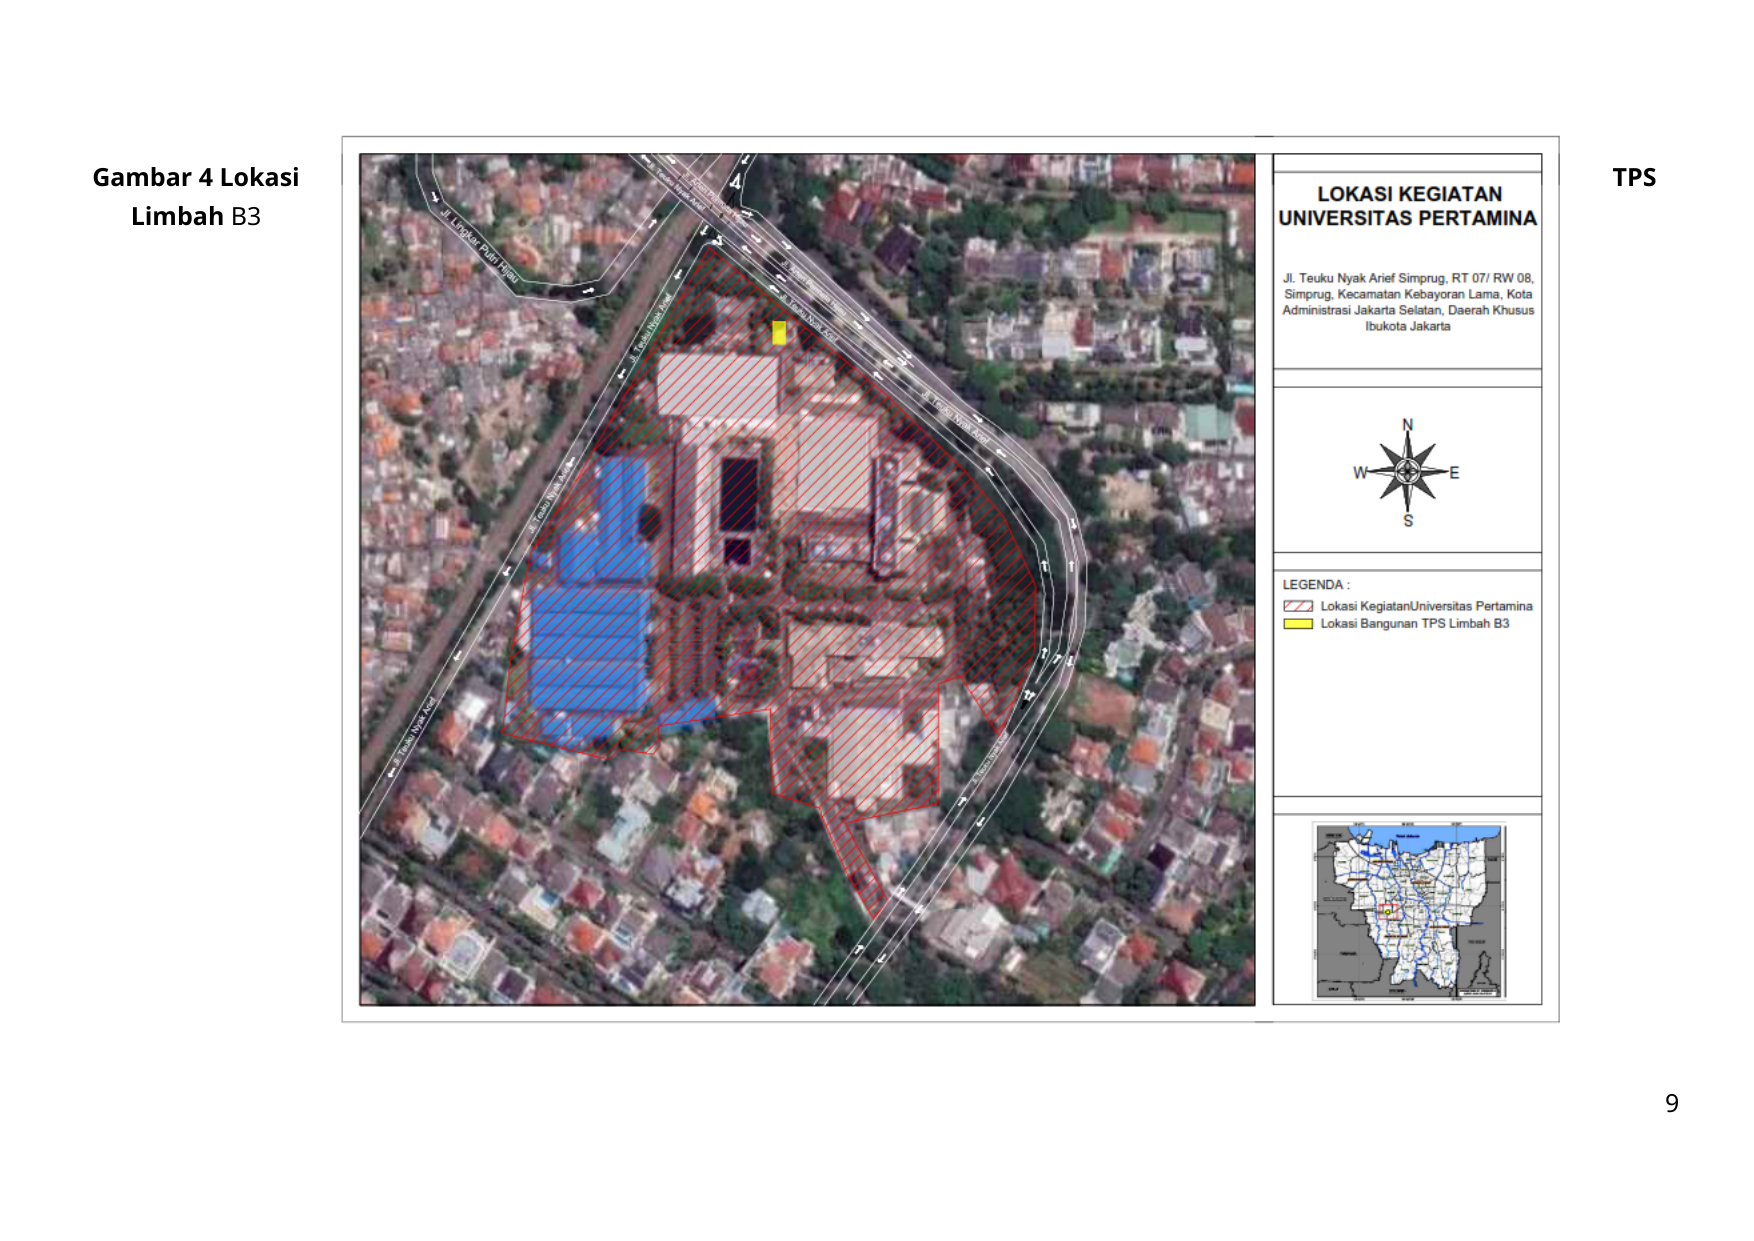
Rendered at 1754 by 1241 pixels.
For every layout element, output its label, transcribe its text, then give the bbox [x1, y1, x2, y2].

text Gambar 4 Lokasi TPS Limbah B3 [1572, 120, 1679, 233]
text Gambar 4 Lokasi TPS Limbah B3 [75, 120, 335, 233]
picture [335, 120, 1572, 1036]
